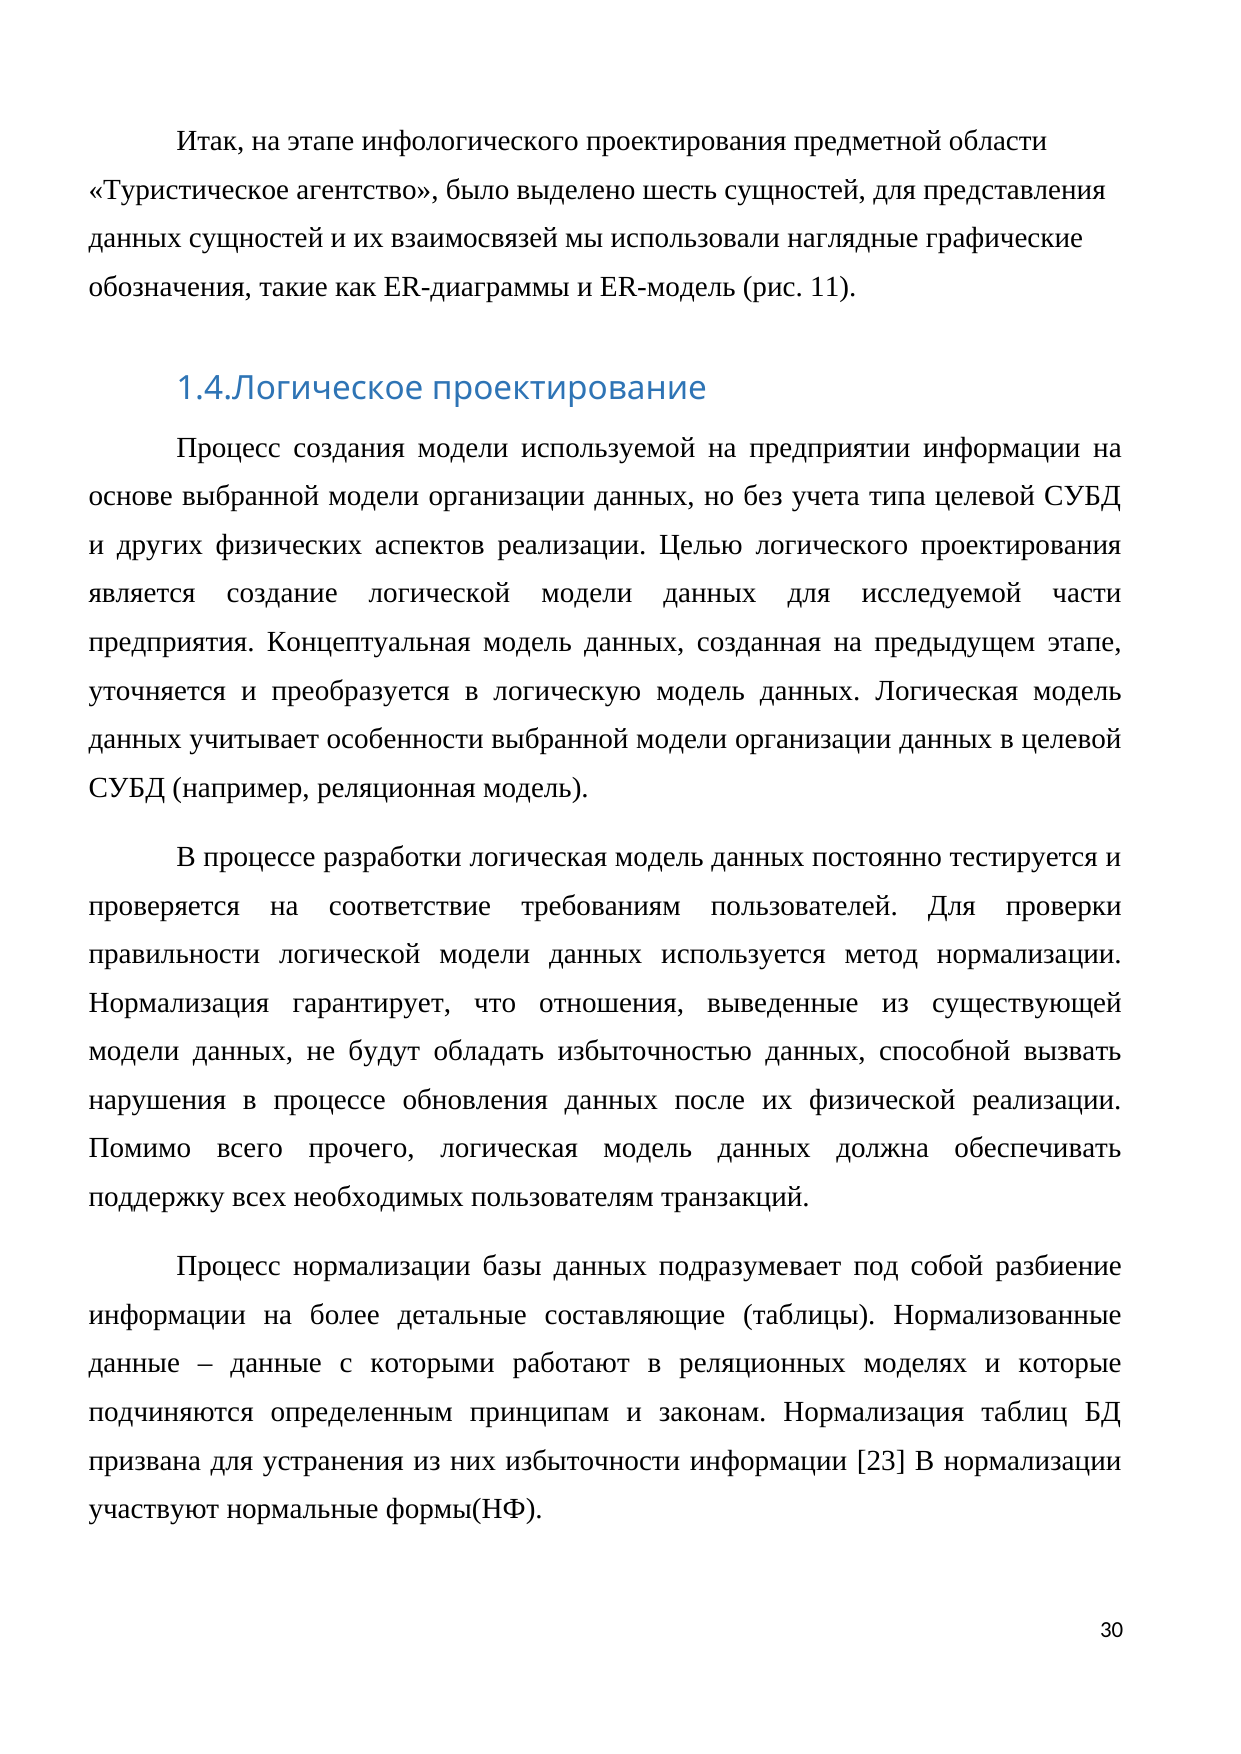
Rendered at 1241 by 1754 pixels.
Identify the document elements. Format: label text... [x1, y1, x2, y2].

text В процессе разработки логическая модель данных постоянно тестируется и проверяется на соответствие требованиям пользователей. Для проверки правильности логической модели данных используется метод нормализации. Нормализация гарантирует, что отношения, выведенные из существующей модели данных, не будут обладать избыточностью данных, способной вызвать нарушения в процессе обновления данных после их физической реализации. Помимо всего прочего, логическая модель данных должна обеспечивать поддержку всех необходимых пользователям транзакций. [88, 839, 1122, 1213]
text Процесс создания модели используемой на предприятии информации на основе выбранной модели организации данных, но без учета типа целевой СУБД и других физических аспектов реализации. Целью логического проектирования является создание логической модели данных для исследуемой части предприятия. Концептуальная модель данных, созданная на предыдущем этапе, уточняется и преобразуется в логическую модель данных. Логическая модель данных учитывает особенности выбранной модели организации данных в целевой СУБД (например, реляционная модель). [88, 430, 1122, 803]
text Итак, на этапе инфологического проектирования предметной области «Туристическое агентство», было выделено шесть сущностей, для представления данных сущностей и их взаимосвязей мы использовали наглядные графические обозначения, такие как ER-диаграммы и ER-модель (рис. 11). [88, 123, 1124, 302]
subtitle 1.4.Логическое проектирование [88, 364, 1122, 409]
text Процесс нормализации базы данных подразумевает под собой разбиение информации на более детальные составляющие (таблицы). Нормализованные данные – данные с которыми работают в реляционных моделях и которые подчиняются определенным принципам и законам. Нормализация таблиц БД призвана для устранения из них избыточности информации [23] В нормализации участвуют нормальные формы(НФ). [88, 1248, 1122, 1525]
